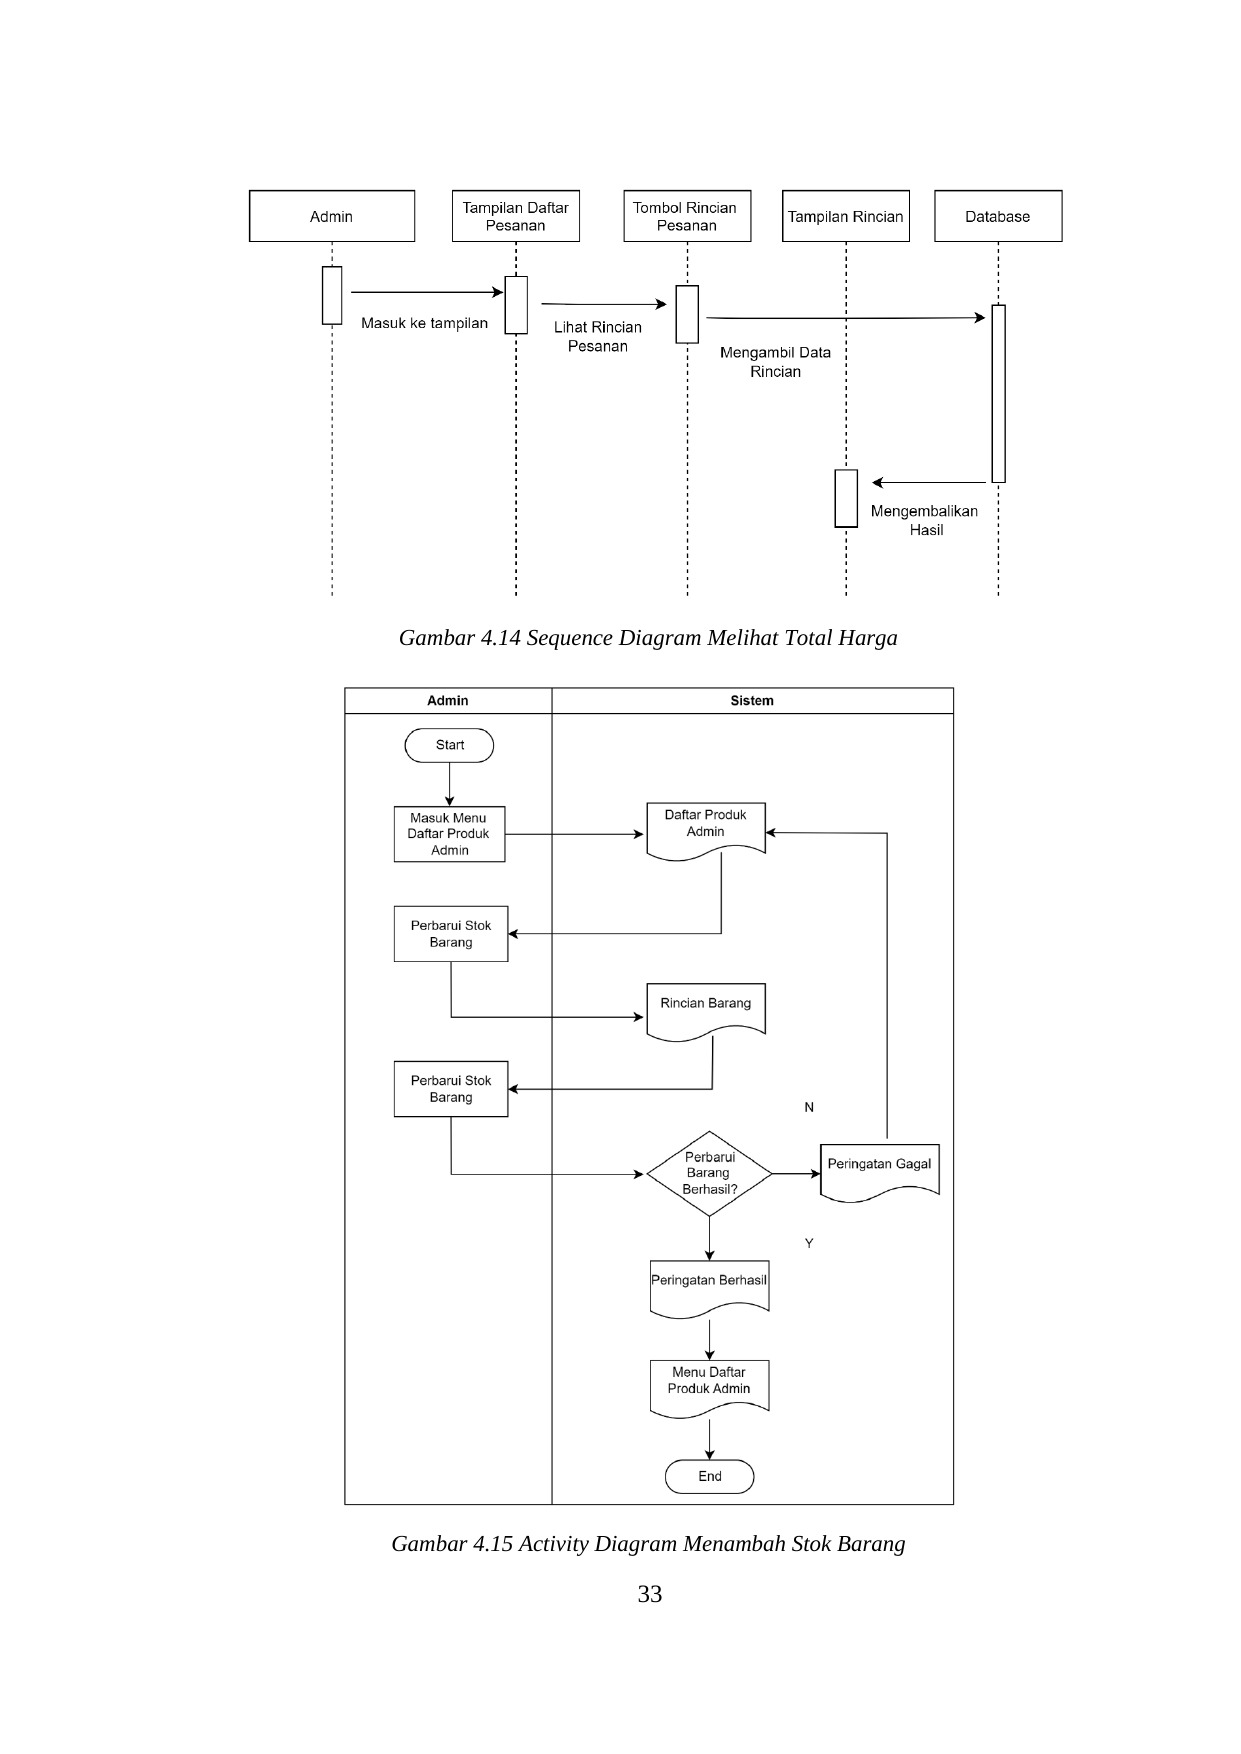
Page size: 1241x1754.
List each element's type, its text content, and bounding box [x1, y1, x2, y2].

text Gambar 4.15 Activity Diagram Menambah Stok Barang [236, 1531, 1063, 1557]
text Gambar 4.14 Sequence Diagram Melihat Total Harga [236, 624, 1063, 650]
picture [333, 676, 966, 1517]
picture [236, 177, 1075, 610]
